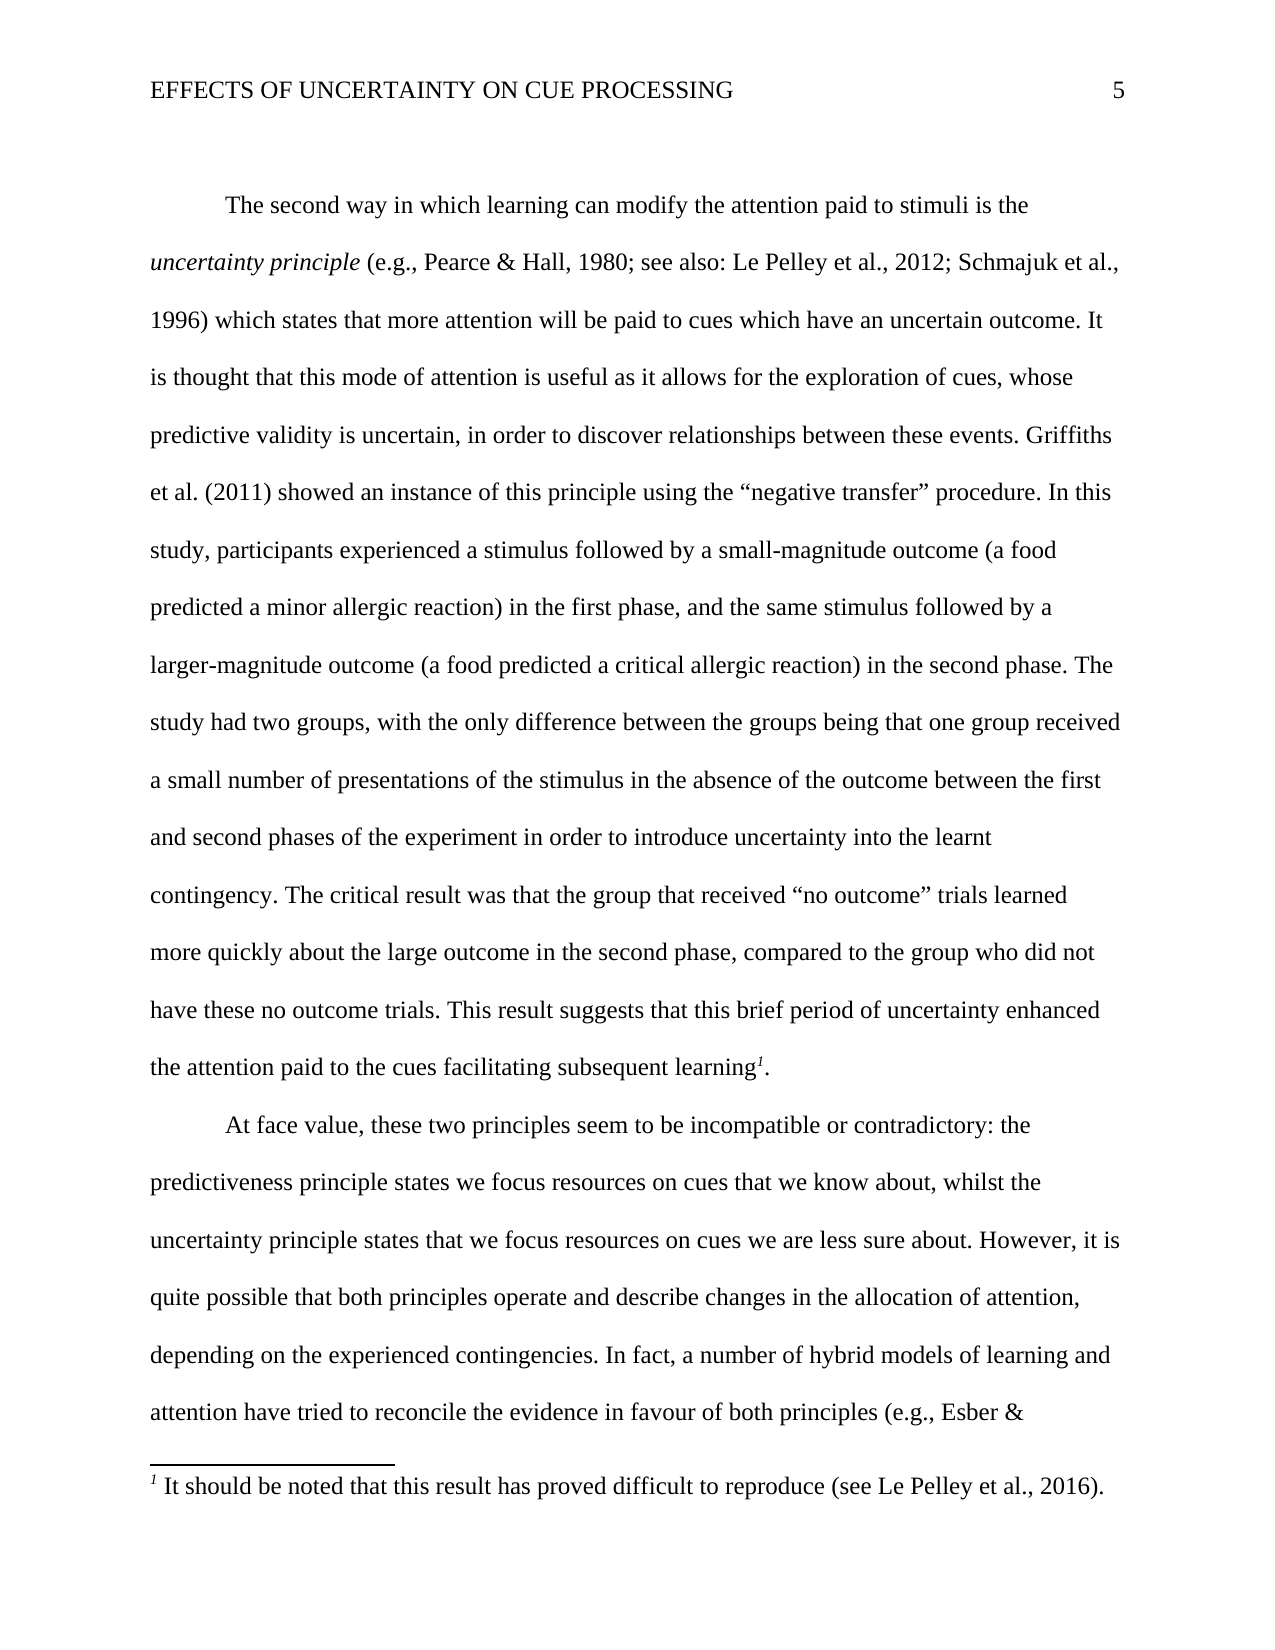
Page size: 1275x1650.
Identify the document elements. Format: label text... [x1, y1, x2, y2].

text The second way in which learning can modify the attention paid to stimuli is the uncertainty principle (e.g., Pearce & Hall, 1980; see also: Le Pelley et al., 2012; Schmajuk et al., 1996) which states that more attention will be paid to cues which have an uncertain outcome. It is thought that this mode of attention is useful as it allows for the exploration of cues, whose predictive validity is uncertain, in order to discover relationships between these events. Griffiths et al. (2011) showed an instance of this principle using the “negative transfer” procedure. In this study, participants experienced a stimulus followed by a small-magnitude outcome (a food predicted a minor allergic reaction) in the first phase, and the same stimulus followed by a larger-magnitude outcome (a food predicted a critical allergic reaction) in the second phase. The study had two groups, with the only difference between the groups being that one group received a small number of presentations of the stimulus in the absence of the outcome between the first and second phases of the experiment in order to introduce uncertainty into the learnt contingency. The critical result was that the group that received “no outcome” trials learned more quickly about the large outcome in the second phase, compared to the group who did not have these no outcome trials. This result suggests that this brief period of uncertainty enhanced the attention paid to the cues facilitating subsequent learning. [150, 190, 1125, 1081]
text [150, 1110, 1125, 1426]
